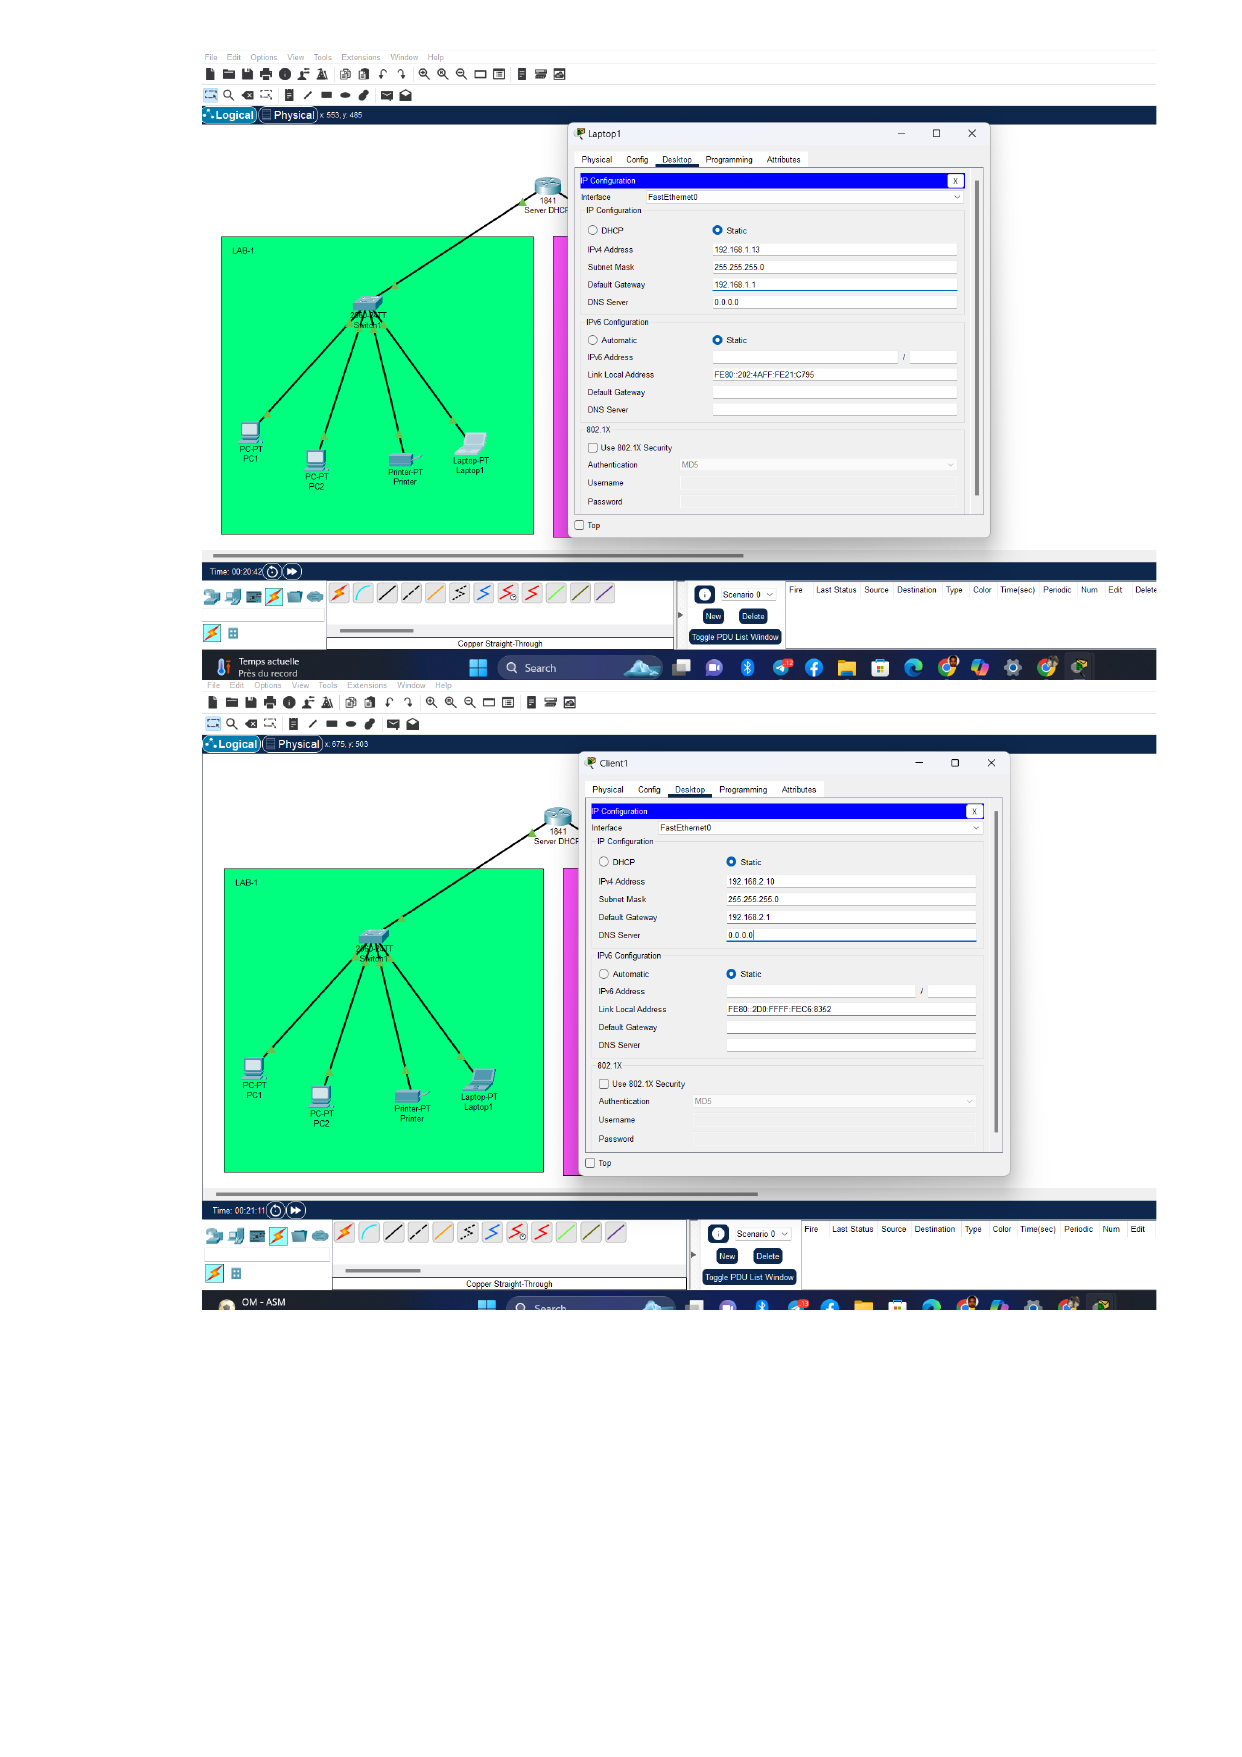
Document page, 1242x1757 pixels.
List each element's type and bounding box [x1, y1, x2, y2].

picture [202, 681, 1157, 1310]
picture [202, 50, 1157, 680]
picture [246, 112, 253, 118]
